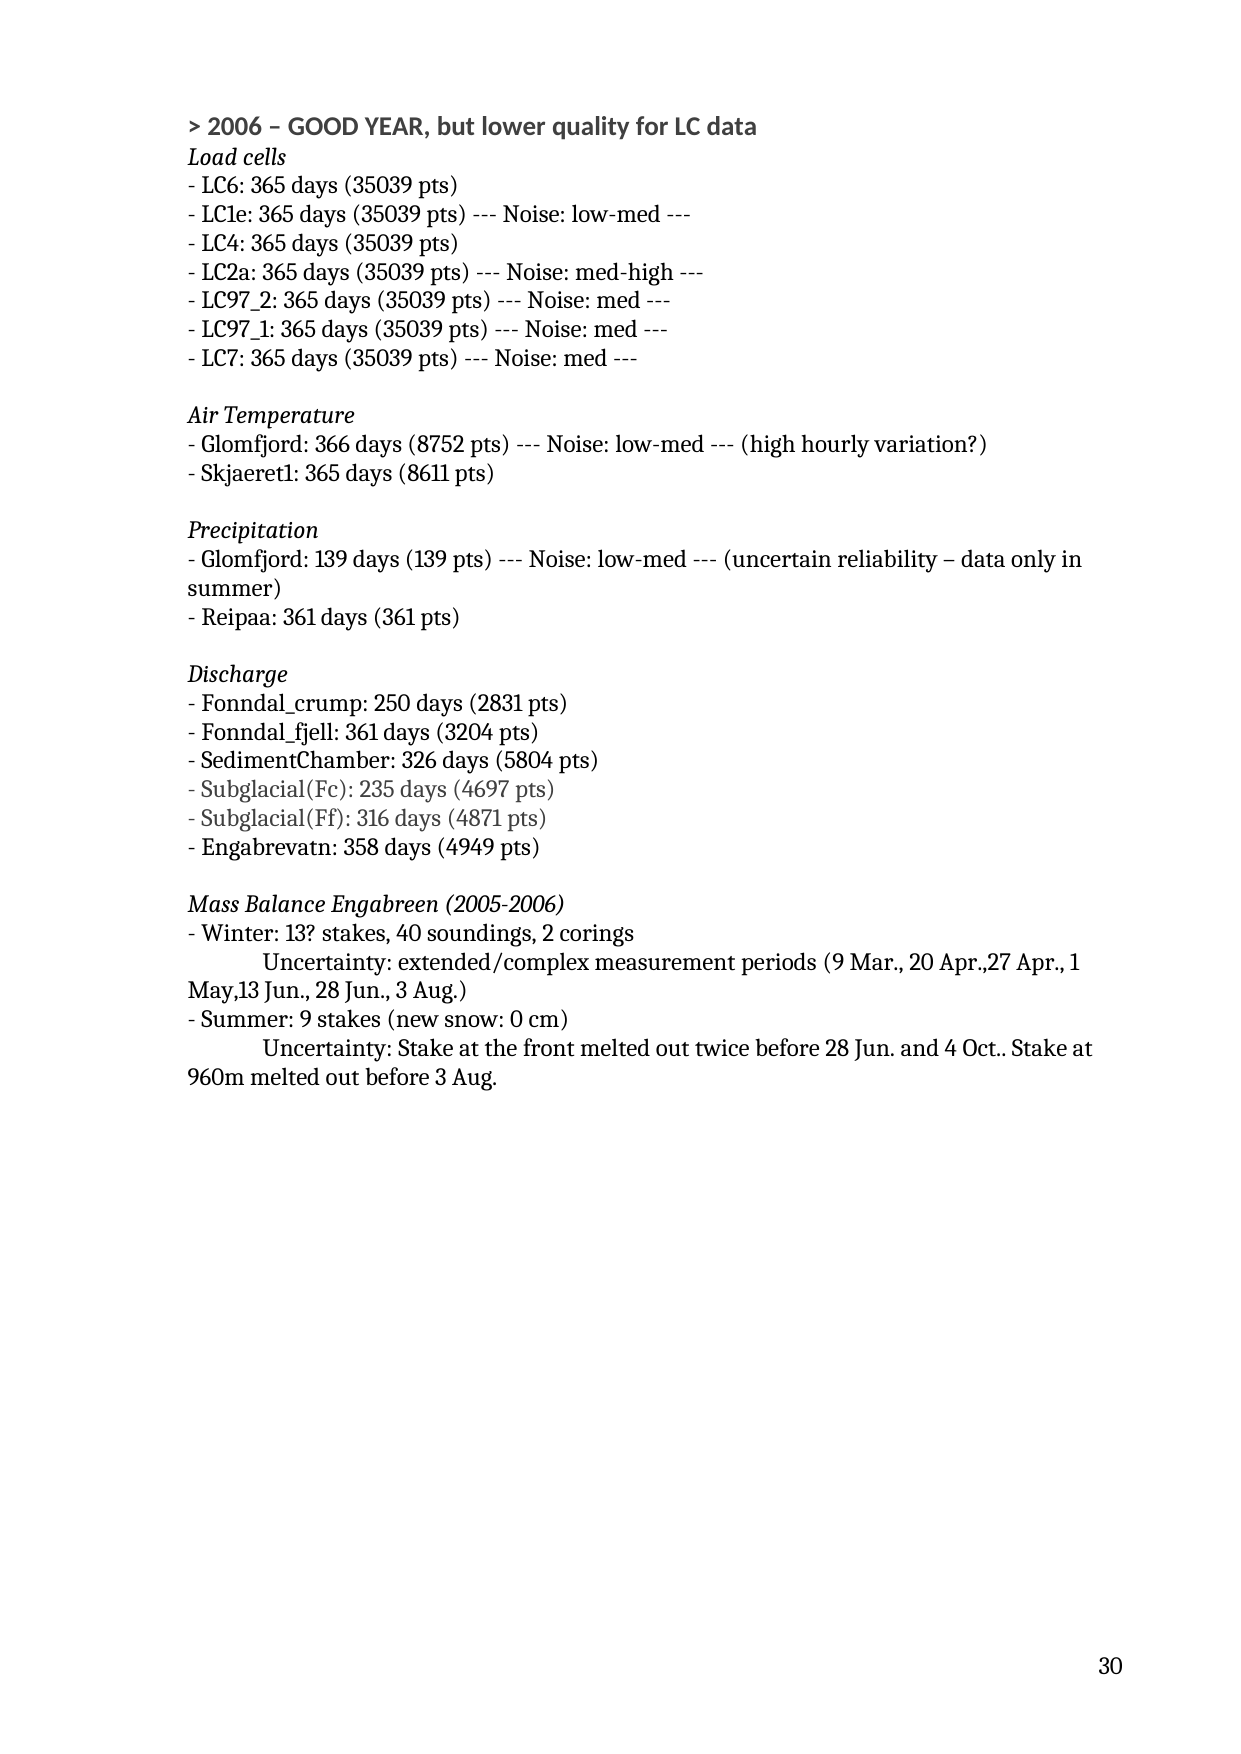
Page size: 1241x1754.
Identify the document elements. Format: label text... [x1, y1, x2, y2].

text - Reipaa: 361 days (361 pts) [187, 602, 1123, 631]
text - Glomfjord: 366 days (8752 pts) --- Noise: low-med --- (high hourly variation?) [187, 430, 1123, 459]
text - LC97_2: 365 days (35039 pts) --- Noise: med --- [187, 286, 1123, 315]
text - Subglacial(Ff): 316 days (4871 pts) [187, 804, 1123, 832]
text - Fonndal_fjell: 361 days (3204 pts) [187, 717, 1123, 746]
text - LC1e: 365 days (35039 pts) --- Noise: low-med --- [187, 200, 1123, 229]
text - Engabrevatn: 358 days (4949 pts) [187, 832, 1123, 861]
text - LC97_1: 365 days (35039 pts) --- Noise: med --- [187, 315, 1123, 344]
text - Fonndal_crump: 250 days (2831 pts) [187, 689, 1123, 717]
text Load cells [187, 142, 1123, 171]
text Mass Balance Engabreen (2005-2006) [187, 890, 1123, 919]
text - SedimentChamber: 326 days (5804 pts) [187, 746, 1123, 775]
text - Skjaeret1: 365 days (8611 pts) [187, 459, 1123, 487]
subtitle > 2006 – GOOD YEAR, but lower quality for LC data [187, 109, 1123, 142]
text Uncertainty: extended/complex measurement periods (9 Mar., 20 Apr.,27 Apr., 1 May,13 Jun., 28 Jun., 3 Aug.) [187, 947, 1123, 1005]
text - LC2a: 365 days (35039 pts) --- Noise: med-high --- [187, 257, 1123, 286]
text - Subglacial(Fc): 235 days (4697 pts) [187, 775, 1123, 804]
text - LC4: 365 days (35039 pts) [187, 229, 1123, 257]
text Uncertainty: Stake at the front melted out twice before 28 Jun. and 4 Oct.. Stake at 960m melted out before 3 Aug. [187, 1034, 1123, 1091]
text - Glomfjord: 139 days (139 pts) --- Noise: low-med --- (uncertain reliability – data only in summer) [187, 545, 1123, 602]
text - LC6: 365 days (35039 pts) [187, 171, 1123, 200]
text Air Temperature [187, 401, 1123, 430]
text - Winter: 13? stakes, 40 soundings, 2 corings [187, 919, 1123, 947]
text - LC7: 365 days (35039 pts) --- Noise: med --- [187, 344, 1123, 372]
text Discharge [187, 660, 1123, 689]
text - Summer: 9 stakes (new snow: 0 cm) [187, 1005, 1123, 1034]
text Precipitation [187, 516, 1123, 545]
